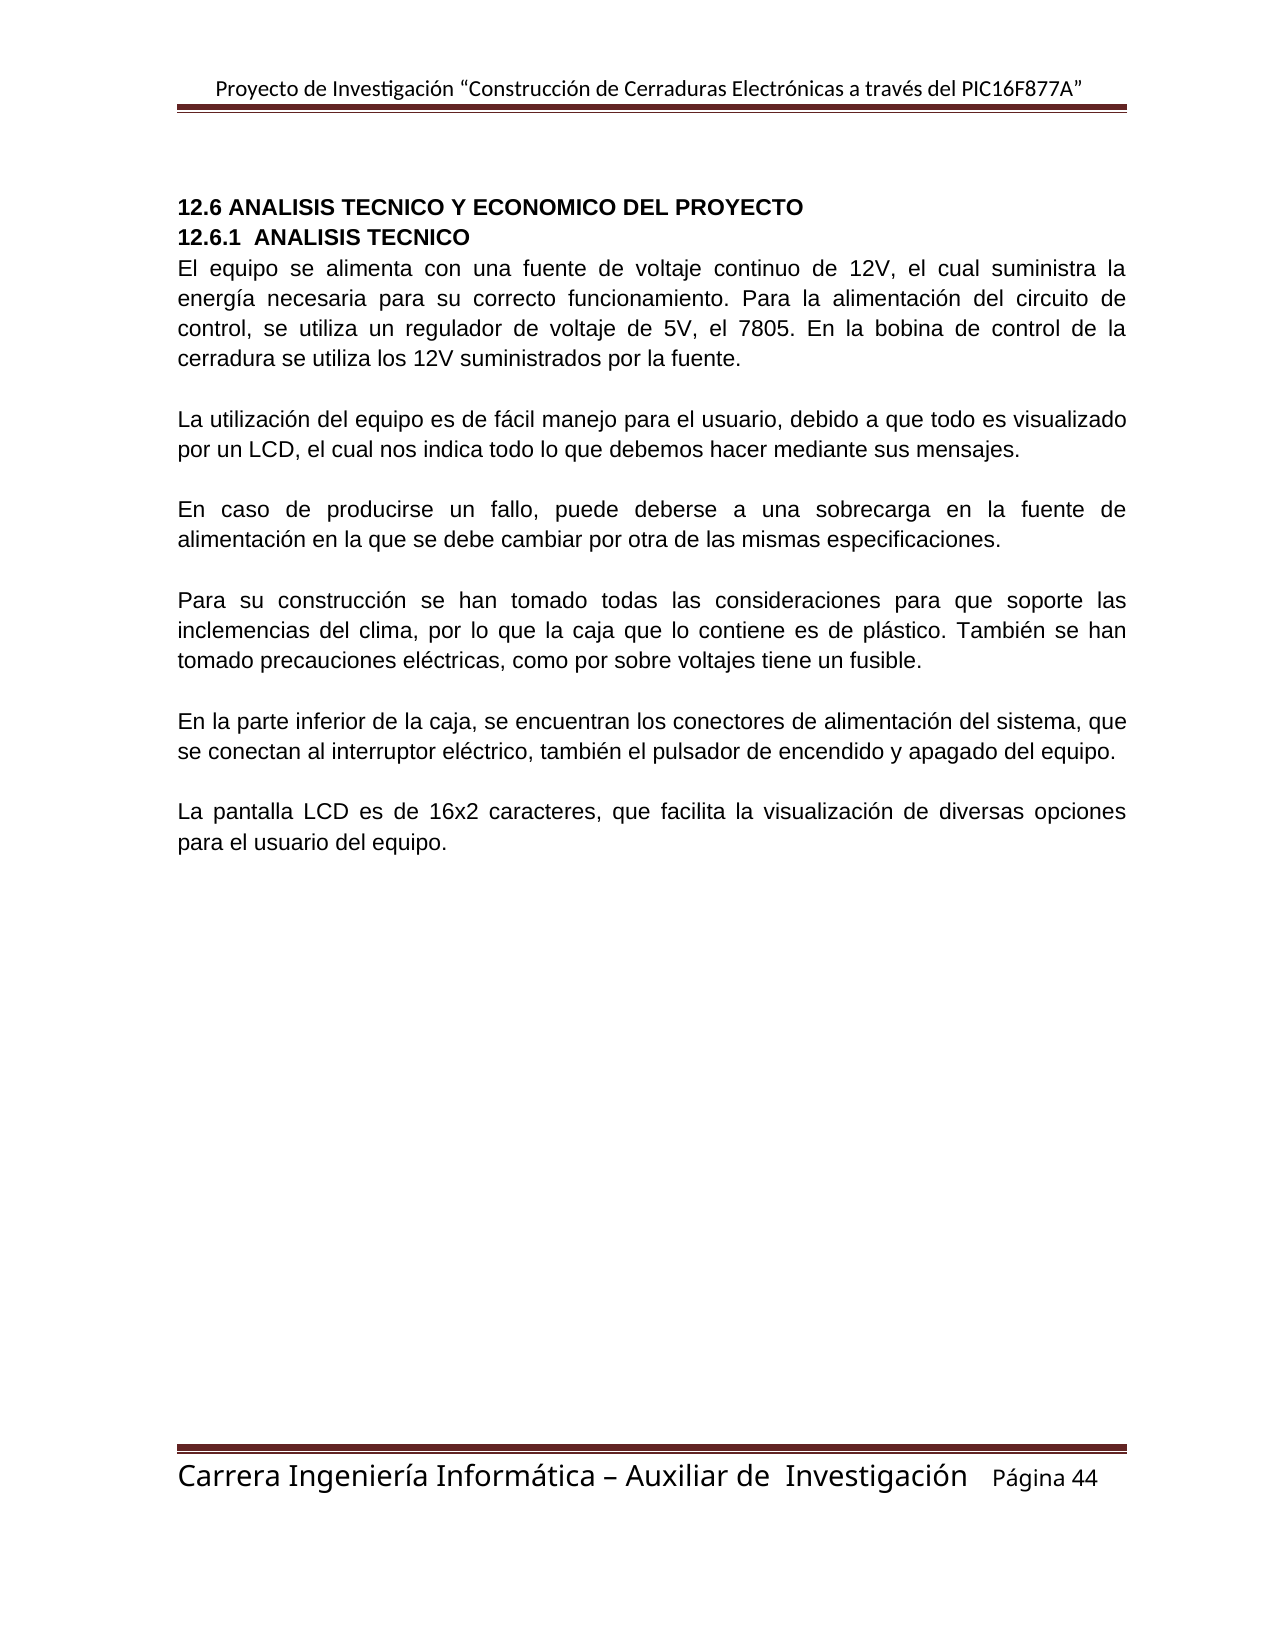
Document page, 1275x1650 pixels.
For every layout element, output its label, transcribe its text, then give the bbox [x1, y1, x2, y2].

text La pantalla LCD es de 16x2 caracteres, que facilita la visualización de diversas opciones para el usuario del equipo. [177, 798, 1127, 855]
text 12.6.1 ANALISIS TECNICO [177, 224, 1127, 251]
text La utilización del equipo es de fácil manejo para el usuario, debido a que todo es visualizado por un LCD, el cual nos indica todo lo que debemos hacer mediante sus mensajes. [177, 406, 1127, 462]
text 12.6 ANALISIS TECNICO Y ECONOMICO DEL PROYECTO [177, 194, 1127, 220]
text En caso de producirse un fallo, puede deberse a una sobrecarga en la fuente de alimentación en la que se debe cambiar por otra de las mismas especificaciones. [177, 496, 1127, 553]
text En la parte inferior de la caja, se encuentran los conectores de alimentación del sistema, que se conectan al interruptor eléctrico, también el pulsador de encendido y apagado del equipo. [177, 708, 1127, 764]
text El equipo se alimenta con una fuente de voltaje continuo de 12V, el cual suministra la energía necesaria para su correcto funcionamiento. Para la alimentación del circuito de control, se utiliza un regulador de voltaje de 5V, el 7805. En la bobina de control de la cerradura se utiliza los 12V suministrados por la fuente. [177, 254, 1127, 371]
text Para su construcción se han tomado todas las consideraciones para que soporte las inclemencias del clima, por lo que la caja que lo contiene es de plástico. También se han tomado precauciones eléctricas, como por sobre voltajes tiene un fusible. [177, 587, 1127, 673]
